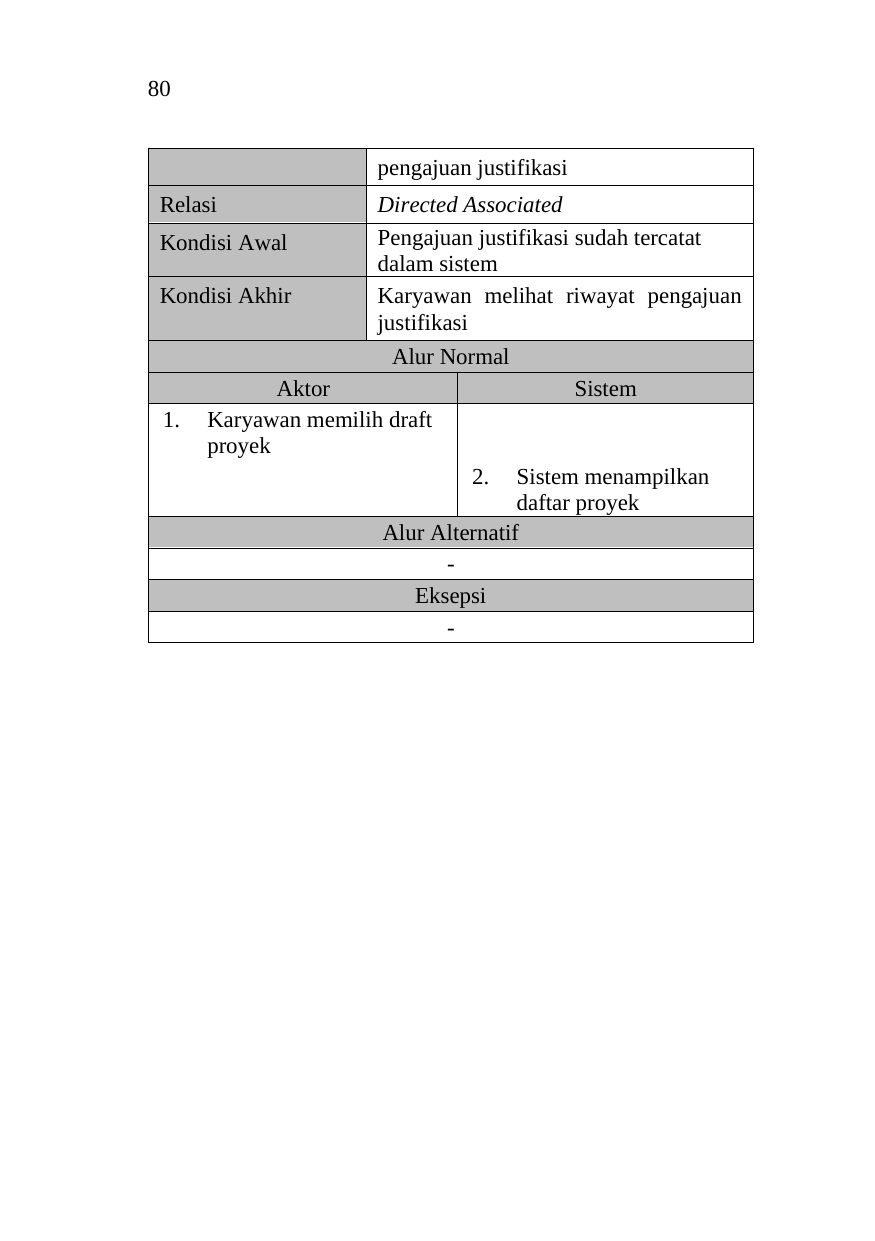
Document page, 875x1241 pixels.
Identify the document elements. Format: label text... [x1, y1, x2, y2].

table_cell Eksepsi [149, 580, 753, 611]
table_cell Alur Alternatif [149, 517, 753, 547]
table_cell Pengajuan justifikasi sudah tercatat dalam sistem [367, 224, 753, 276]
table_cell - [149, 549, 753, 579]
table_cell Directed Associated [367, 186, 753, 222]
table_cell Sistem menampilkan daftar proyek [458, 404, 753, 516]
table_cell Alur Normal [149, 341, 753, 372]
table_cell - [149, 612, 753, 642]
table_cell Relasi [149, 186, 366, 222]
table_cell Karyawan melihat riwayat pengajuan justifikasi [367, 277, 753, 340]
table_cell Karyawan memilih draft proyek [149, 404, 457, 516]
table_cell Aktor [149, 373, 457, 403]
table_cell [367, 149, 753, 185]
table_cell Deskripsi [149, 149, 366, 185]
table_cell Kondisi Akhir [149, 277, 366, 340]
table_cell Sistem [458, 373, 753, 403]
table_cell Kondisi Awal [149, 224, 366, 276]
